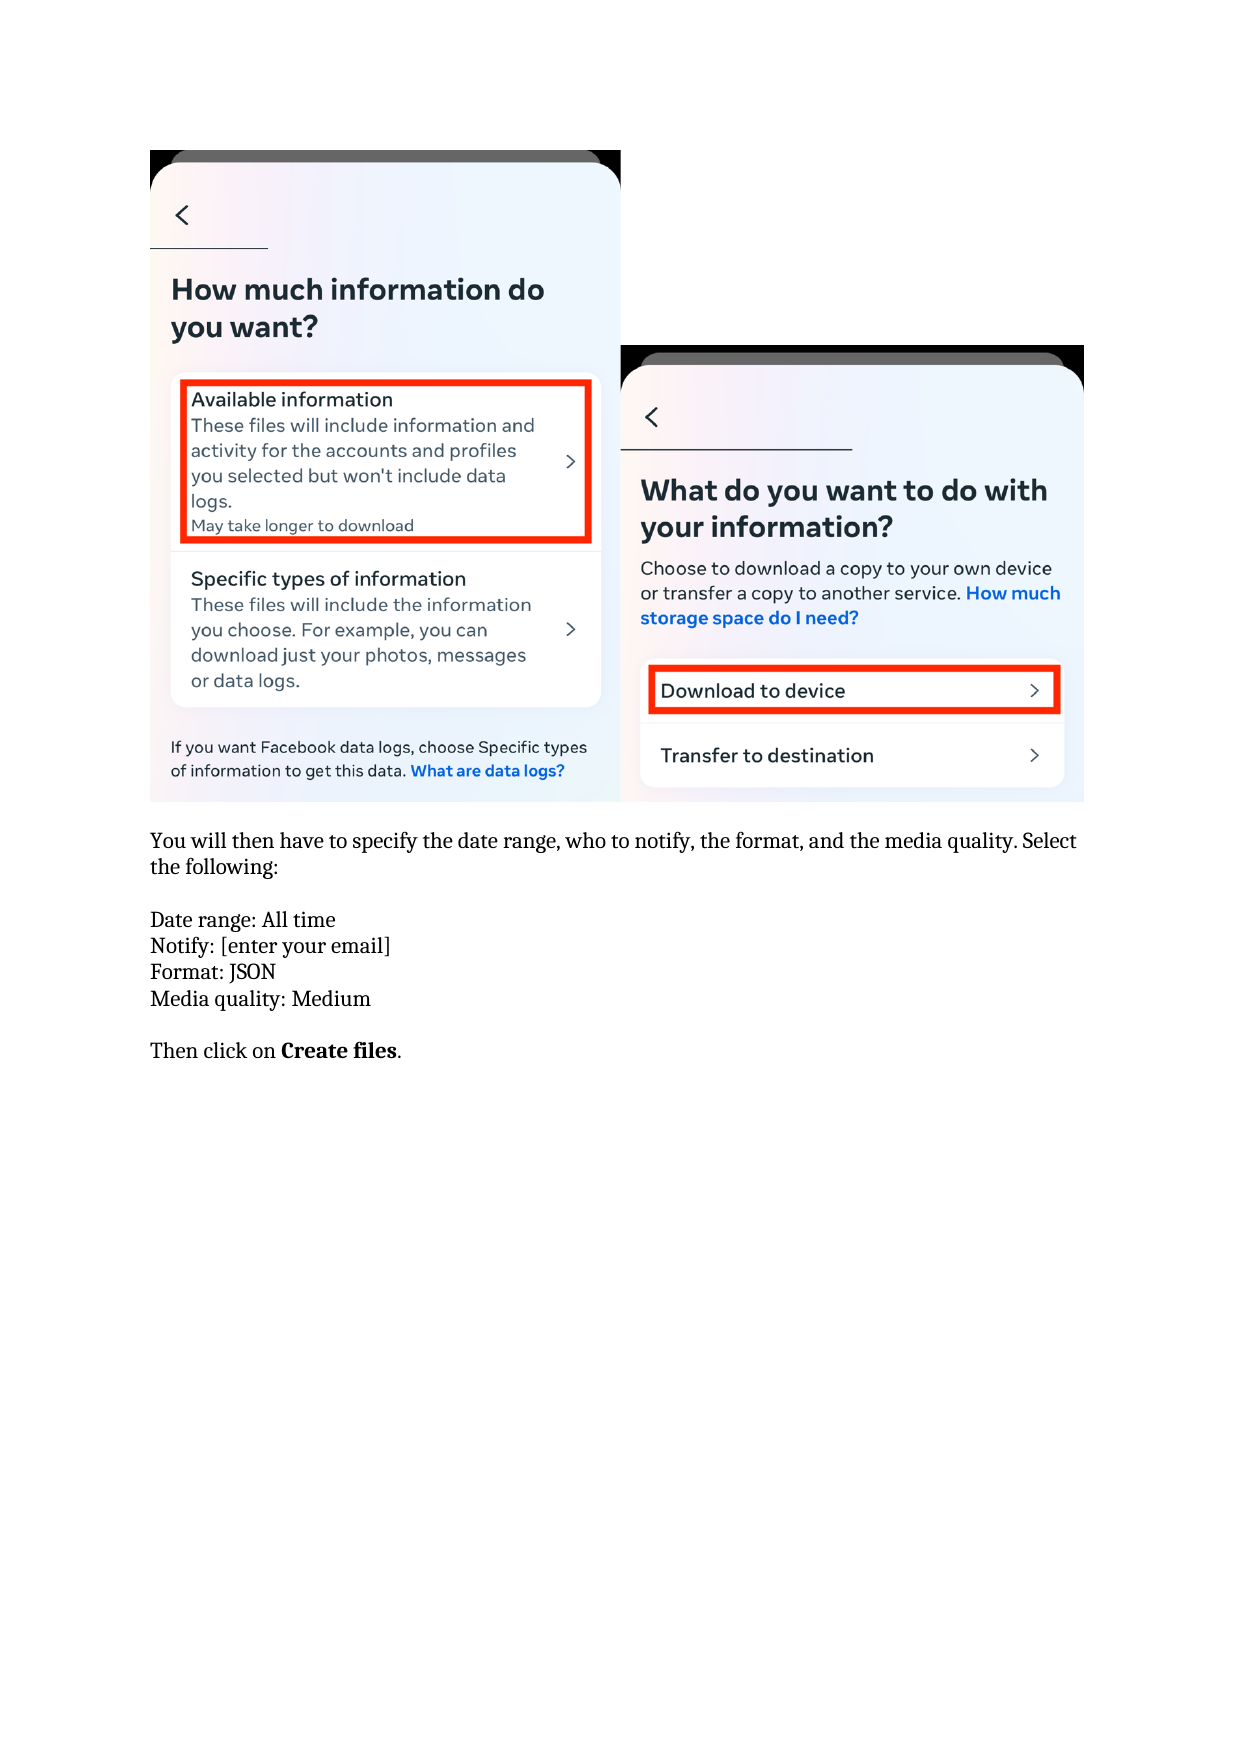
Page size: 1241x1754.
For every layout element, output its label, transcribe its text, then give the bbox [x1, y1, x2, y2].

picture [150, 150, 1084, 802]
text Then click on Create files. [150, 1038, 1090, 1064]
text You will then have to specify the date range, who to notify, the format, and the media quality. Select the following: [150, 827, 1090, 880]
text Format: JSON [150, 959, 1090, 986]
text Date range: All time [150, 906, 1090, 933]
text Notify: [enter your email] [150, 933, 1090, 959]
text Media quality: Medium [150, 986, 1090, 1012]
